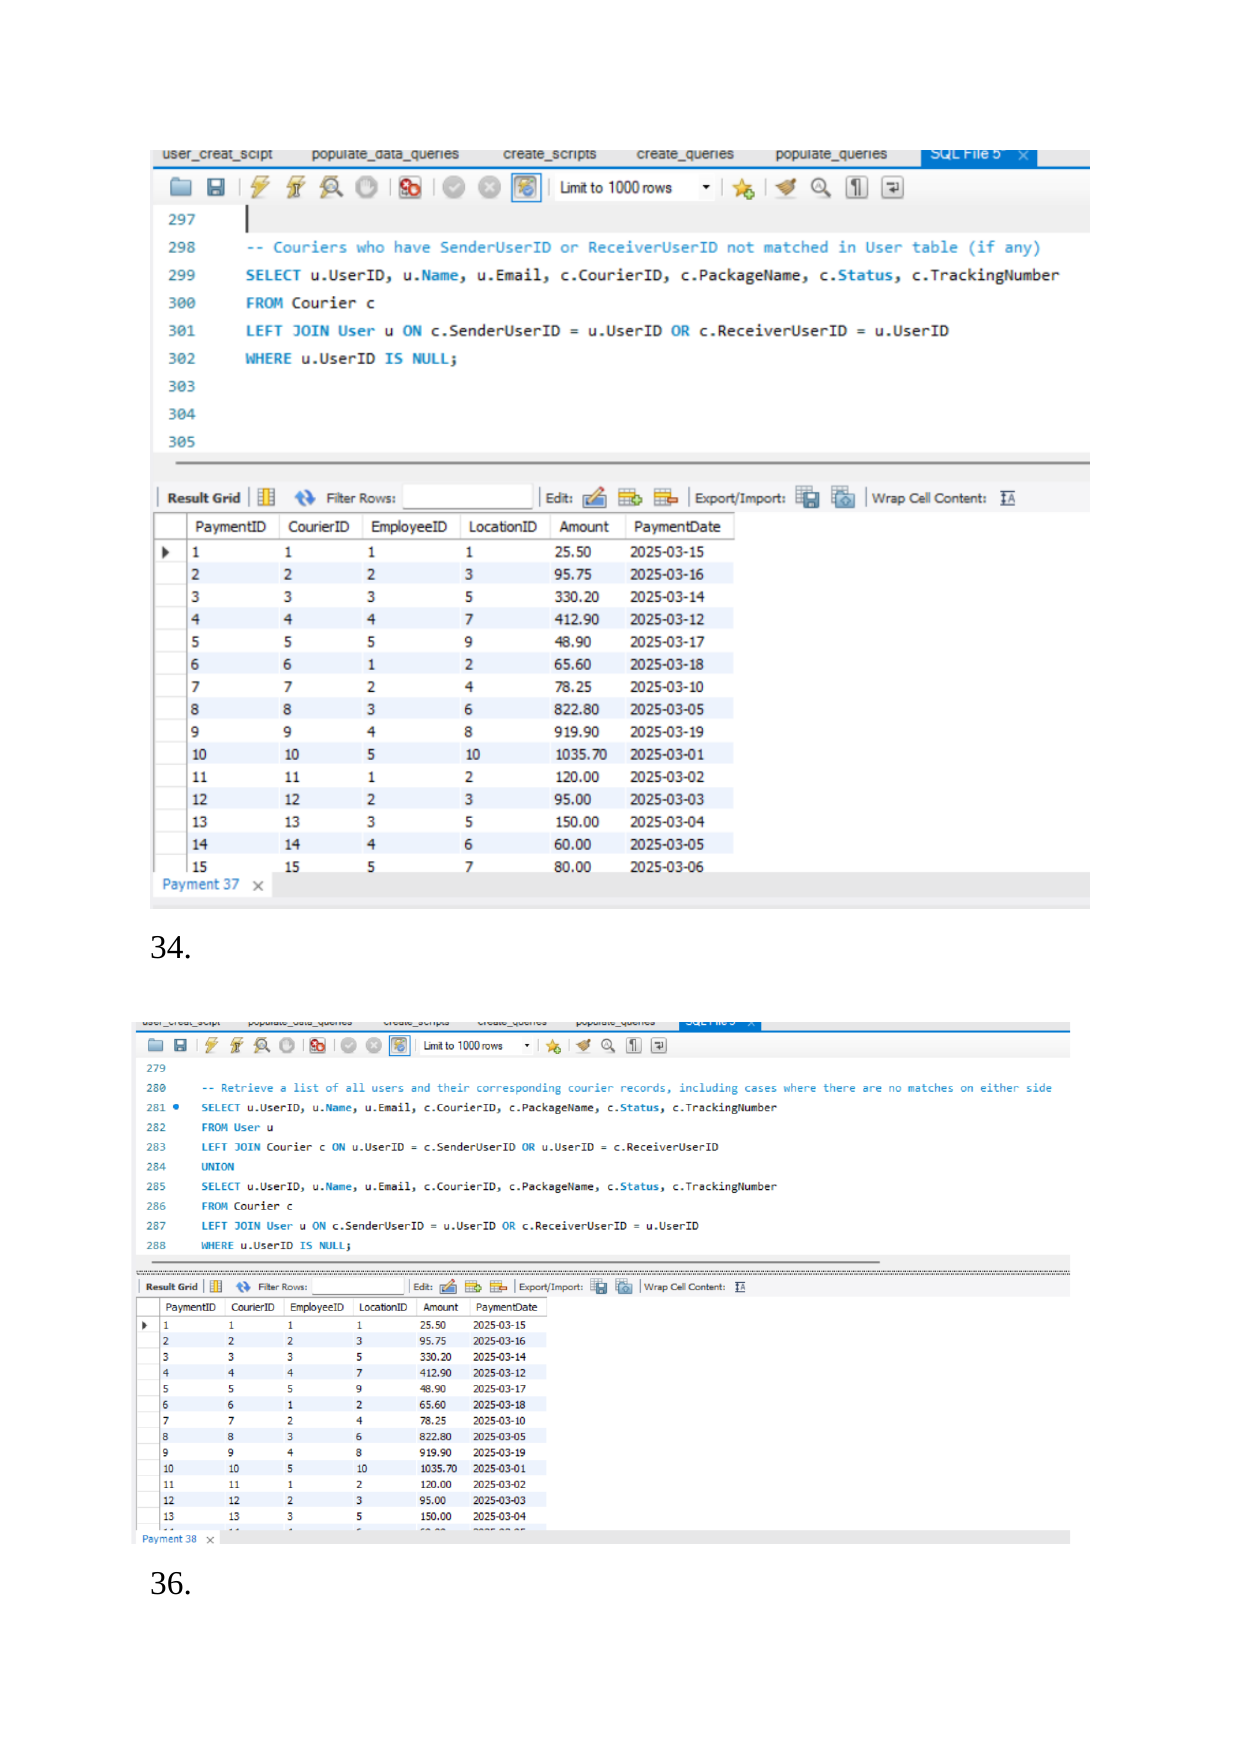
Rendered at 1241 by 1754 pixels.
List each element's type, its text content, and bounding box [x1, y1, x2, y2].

picture [131, 1022, 1071, 1544]
picture [150, 150, 1090, 909]
text 34. [150, 928, 1090, 966]
